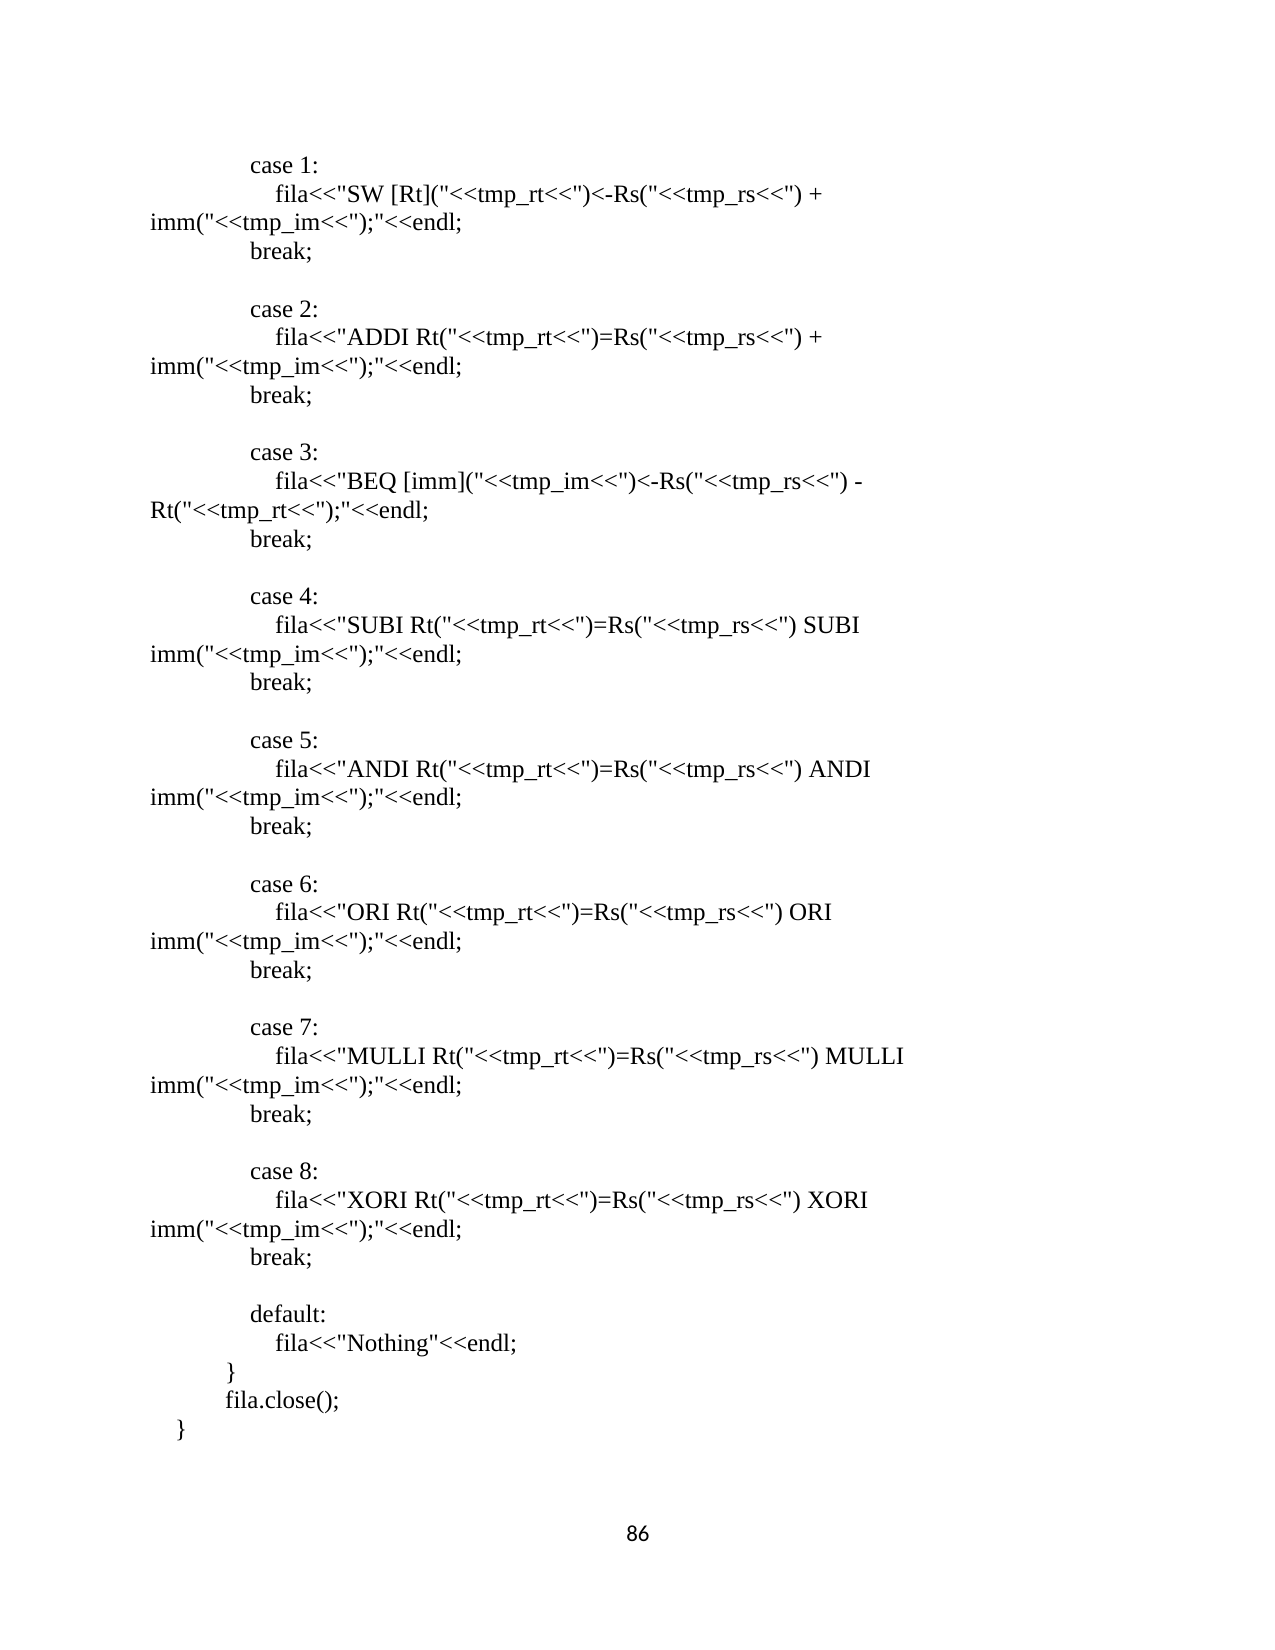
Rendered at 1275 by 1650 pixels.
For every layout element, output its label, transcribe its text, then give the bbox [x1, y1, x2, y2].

text fila<<"BEQ [imm]("<<tmp_im<<")<-Rs("<<tmp_rs<<") - Rt("<<tmp_rt<<");"<<endl; [150, 466, 1125, 524]
text default: [150, 1299, 1125, 1328]
text break; [150, 524, 1125, 552]
text fila<<"MULLI Rt("<<tmp_rt<<")=Rs("<<tmp_rs<<") MULLI imm("<<tmp_im<<");"<<endl; [150, 1041, 1125, 1099]
text } [150, 1357, 1125, 1386]
text case 4: [150, 581, 1125, 610]
text case 3: [150, 437, 1125, 466]
text break; [150, 667, 1125, 696]
text fila<<"SW [Rt]("<<tmp_rt<<")<-Rs("<<tmp_rs<<") + imm("<<tmp_im<<");"<<endl; [150, 179, 1125, 236]
text } [150, 1414, 1125, 1443]
text break; [150, 236, 1125, 265]
text fila<<"XORI Rt("<<tmp_rt<<")=Rs("<<tmp_rs<<") XORI imm("<<tmp_im<<");"<<endl; [150, 1185, 1125, 1242]
text case 6: [150, 869, 1125, 897]
text break; [150, 380, 1125, 409]
text break; [150, 1242, 1125, 1271]
text case 2: [150, 294, 1125, 322]
text fila.close(); [150, 1386, 1125, 1414]
text case 7: [150, 1012, 1125, 1041]
text fila<<"ANDI Rt("<<tmp_rt<<")=Rs("<<tmp_rs<<") ANDI imm("<<tmp_im<<");"<<endl; [150, 754, 1125, 811]
text break; [150, 1099, 1125, 1127]
text fila<<"ADDI Rt("<<tmp_rt<<")=Rs("<<tmp_rs<<") + imm("<<tmp_im<<");"<<endl; [150, 322, 1125, 380]
text fila<<"Nothing"<<endl; [150, 1328, 1125, 1357]
text break; [150, 811, 1125, 840]
text case 1: [150, 150, 1125, 179]
text break; [150, 955, 1125, 984]
text case 5: [150, 725, 1125, 754]
text fila<<"ORI Rt("<<tmp_rt<<")=Rs("<<tmp_rs<<") ORI imm("<<tmp_im<<");"<<endl; [150, 897, 1125, 955]
text case 8: [150, 1156, 1125, 1185]
text fila<<"SUBI Rt("<<tmp_rt<<")=Rs("<<tmp_rs<<") SUBI imm("<<tmp_im<<");"<<endl; [150, 610, 1125, 667]
